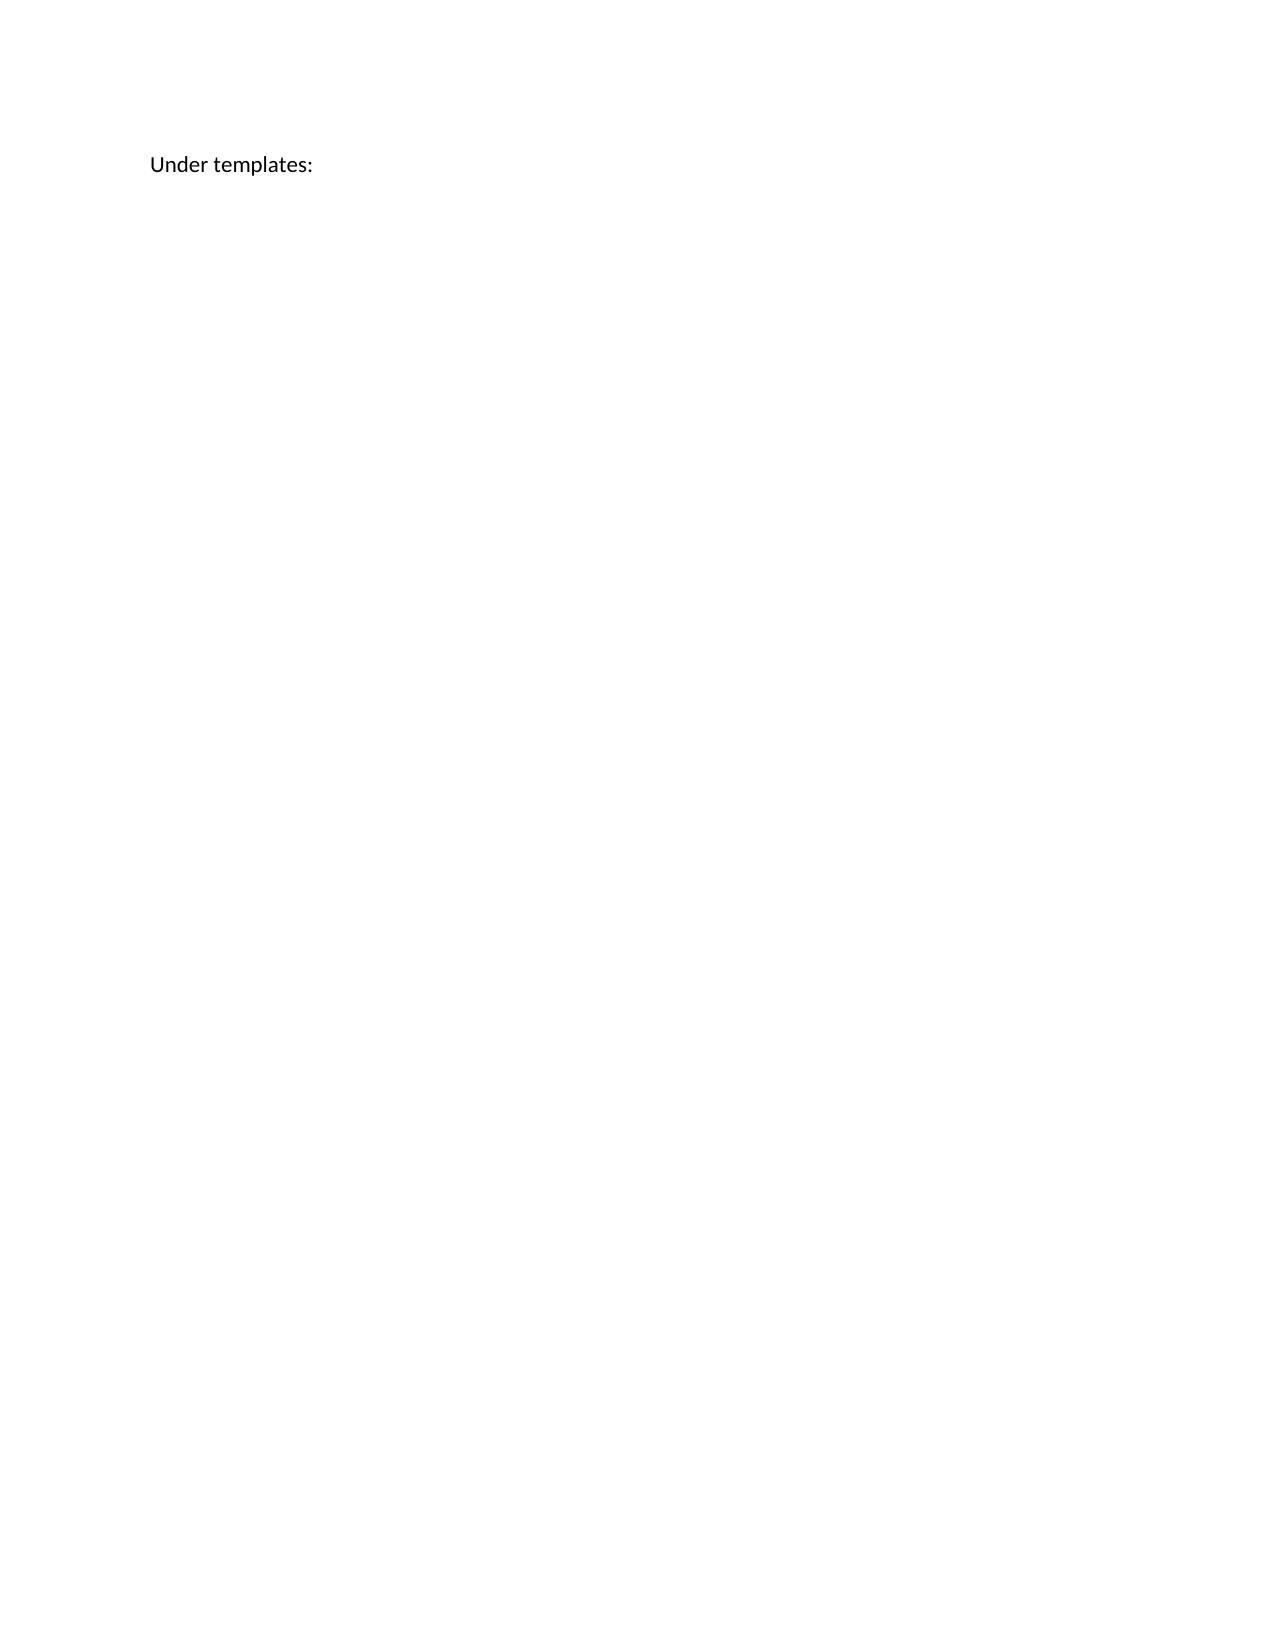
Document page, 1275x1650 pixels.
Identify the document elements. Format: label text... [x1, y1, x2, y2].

text Under templates: [150, 150, 1125, 178]
